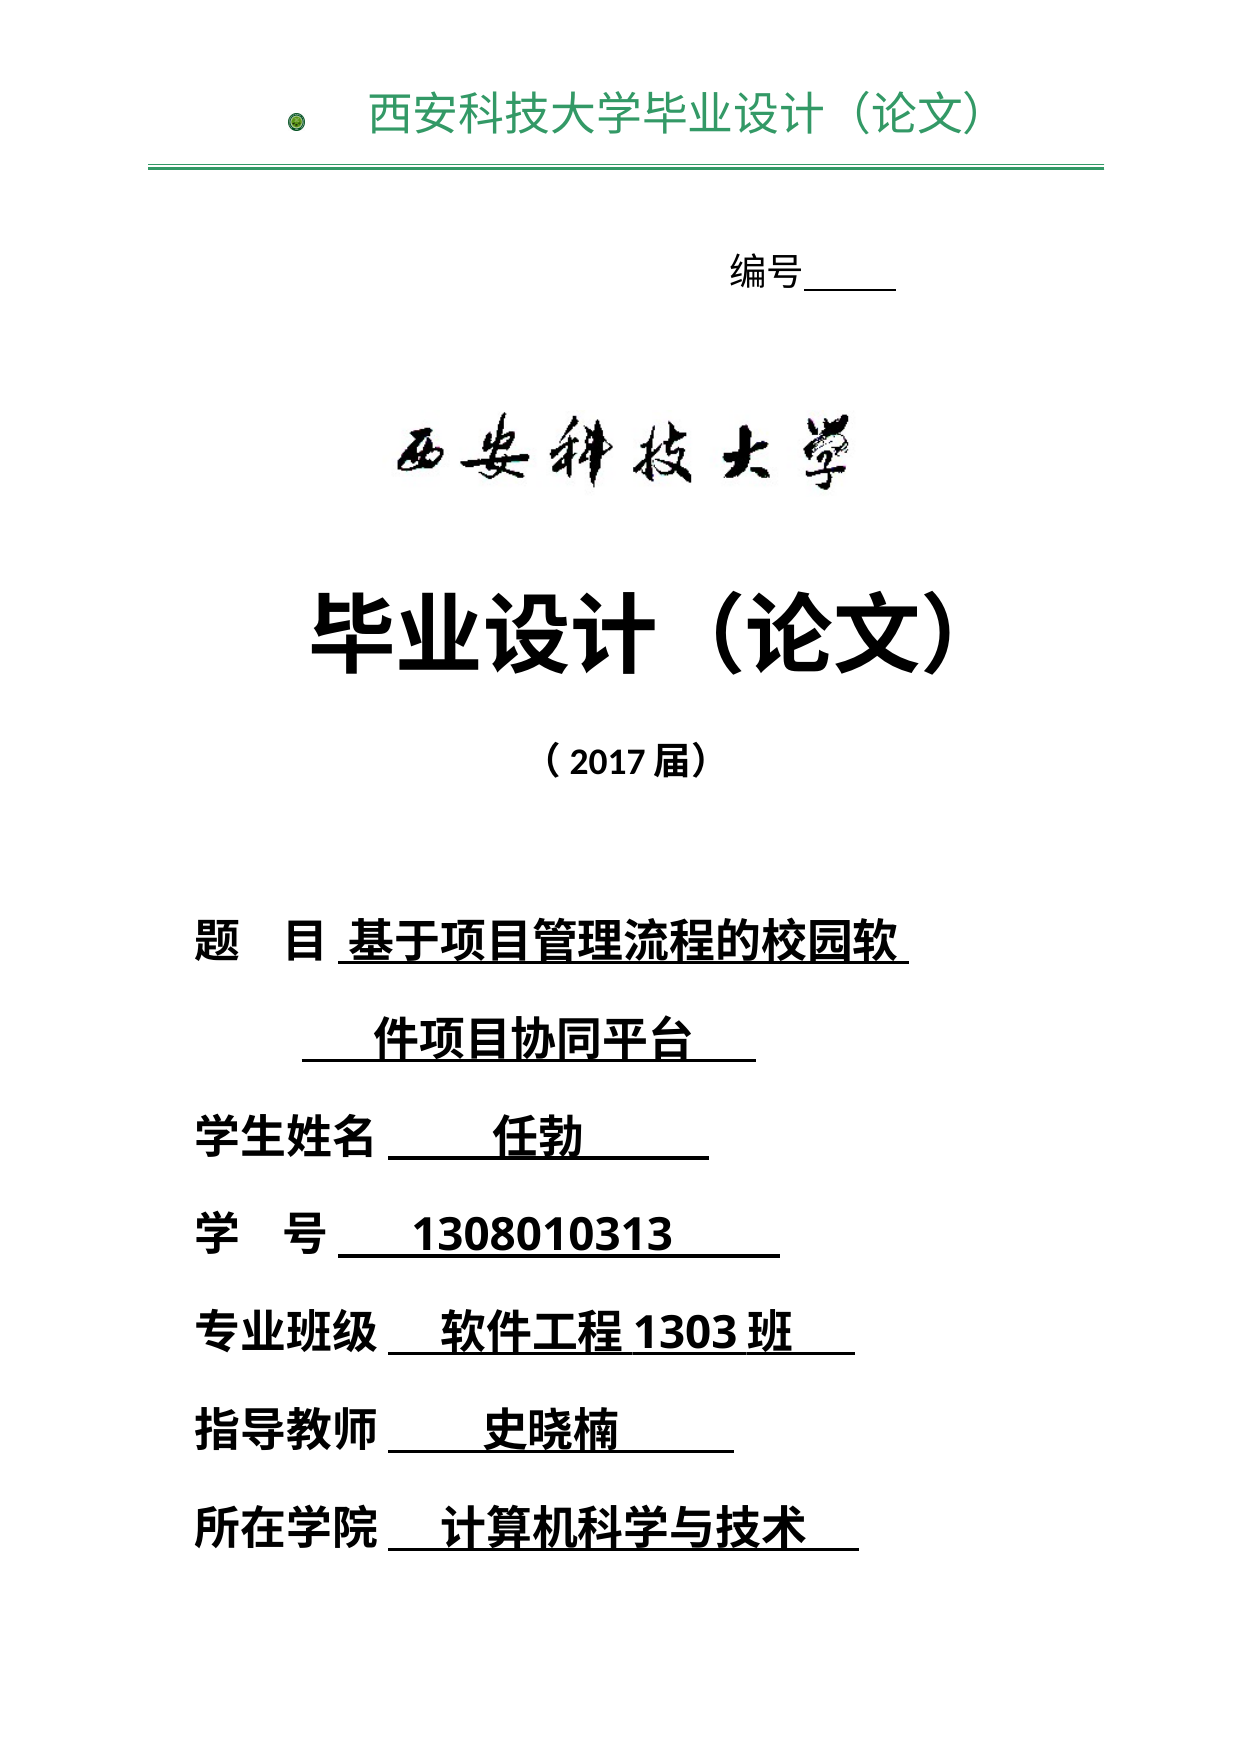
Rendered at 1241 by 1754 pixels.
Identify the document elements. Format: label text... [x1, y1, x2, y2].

text 指导教师 史晓楠 [148, 1378, 1104, 1476]
text （ 2017 届） [148, 726, 1104, 791]
picture [382, 410, 870, 497]
text 所在学院 计算机科学与技术 [148, 1476, 1104, 1573]
text 学生姓名 任勃 [148, 1084, 1104, 1182]
text 学 号 1308010313 [148, 1182, 1104, 1280]
text 专业班级 软件工程1303班 [148, 1280, 1104, 1378]
text 编号 [148, 237, 1104, 302]
text 毕业设计（论文） [148, 563, 1104, 693]
text 件项目协同平台 [148, 986, 1104, 1084]
text 题 目 基于项目管理流程的校园软 [148, 889, 1104, 986]
picture [288, 113, 305, 131]
